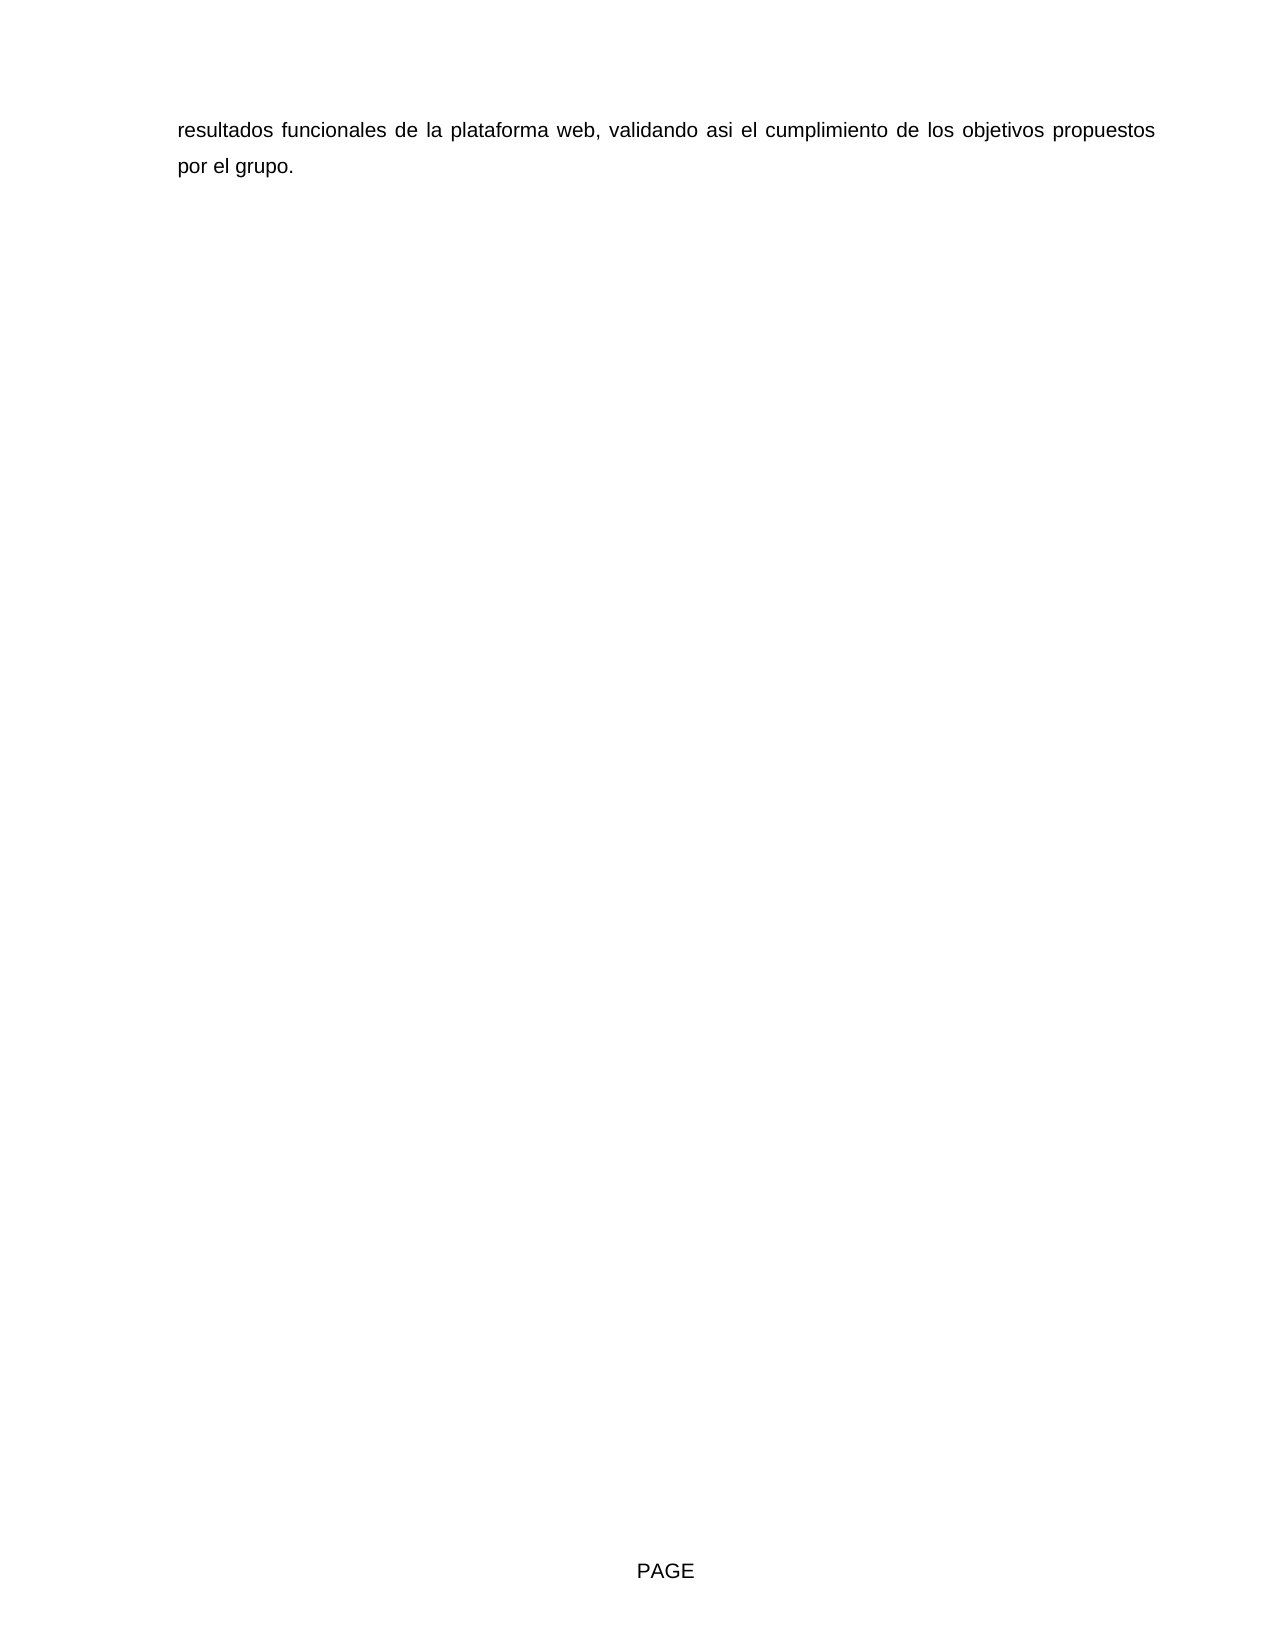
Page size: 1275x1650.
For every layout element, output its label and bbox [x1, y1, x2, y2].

text [177, 118, 1157, 178]
